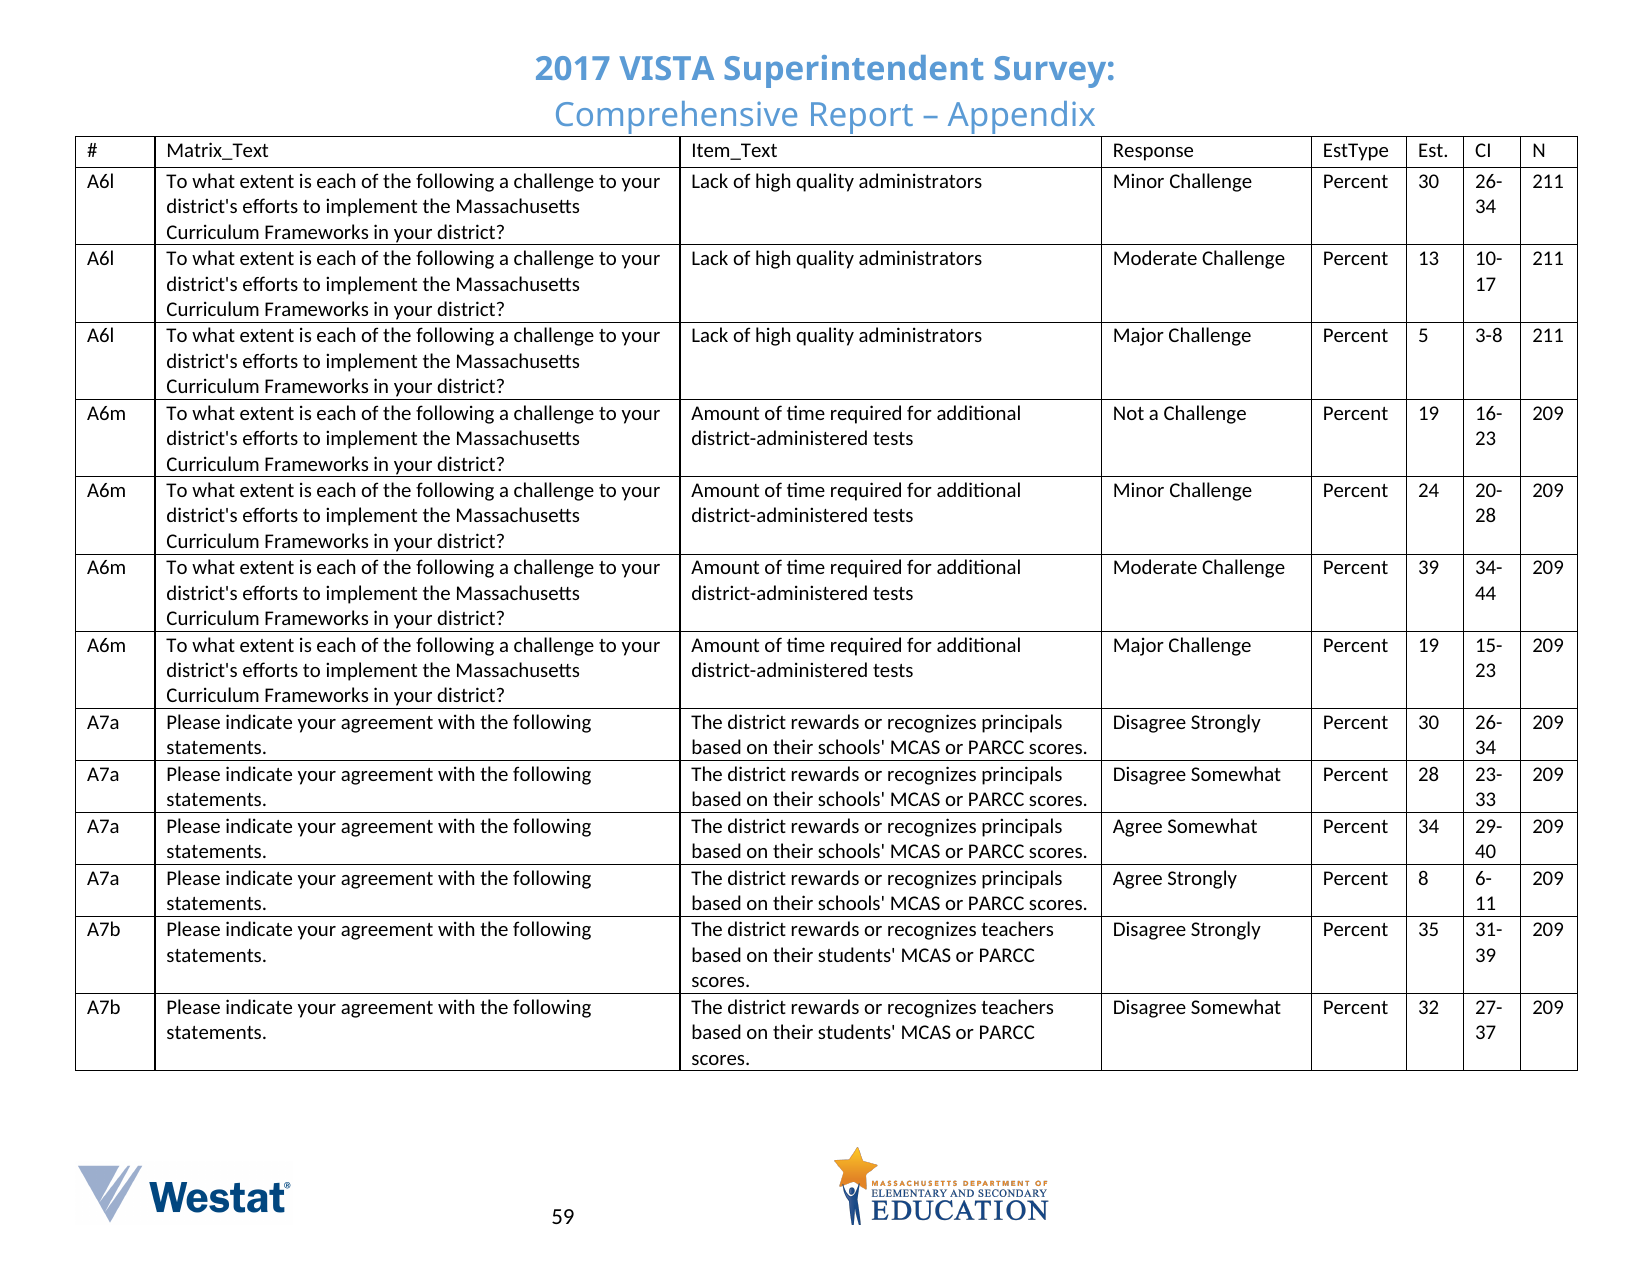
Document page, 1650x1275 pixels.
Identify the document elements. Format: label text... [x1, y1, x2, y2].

table_cell 211 [1521, 245, 1577, 322]
table_cell Amount of time required for additional district-administered tests [681, 477, 1101, 553]
table_cell The district rewards or recognizes principals based on their schools' MCAS or PARCC scores. [681, 761, 1101, 812]
table_cell Disagree Strongly [1102, 709, 1311, 760]
table_cell Lack of high quality administrators [681, 323, 1101, 399]
table_cell 209 [1521, 813, 1577, 864]
table_cell 28 [1407, 761, 1463, 812]
table_cell 31-39 [1464, 917, 1520, 993]
table_cell Amount of time required for additional district-administered tests [681, 400, 1101, 476]
table_cell Percent [1312, 709, 1406, 760]
table_cell 19 [1407, 400, 1463, 476]
table_cell 16-23 [1464, 400, 1520, 476]
table_cell 15-23 [1464, 632, 1520, 708]
table_cell A7a [76, 709, 154, 760]
table_cell Moderate Challenge [1102, 555, 1311, 631]
table_cell Lack of high quality administrators [681, 168, 1101, 244]
table_cell Disagree Strongly [1102, 917, 1311, 993]
table_cell 13 [1407, 245, 1463, 322]
table_cell 19 [1407, 632, 1463, 708]
table_cell A7a [76, 761, 154, 812]
table_cell 26-34 [1464, 709, 1520, 760]
table_header Matrix_Text [156, 137, 679, 167]
table_cell Please indicate your agreement with the following statements. [156, 994, 679, 1070]
table_cell Percent [1312, 477, 1406, 553]
table_cell Percent [1312, 323, 1406, 399]
table_cell 209 [1521, 632, 1577, 708]
table_cell Percent [1312, 400, 1406, 476]
table_cell 30 [1407, 709, 1463, 760]
table_cell Moderate Challenge [1102, 245, 1311, 322]
table_cell A6l [76, 168, 154, 244]
table_cell 209 [1521, 917, 1577, 993]
table_cell The district rewards or recognizes principals based on their schools' MCAS or PARCC scores. [681, 865, 1101, 916]
table_cell 20-28 [1464, 477, 1520, 553]
table_cell To what extent is each of the following a challenge to your district's efforts to implement the Massachusetts Curriculum Frameworks in your district? [156, 168, 679, 244]
table_cell Percent [1312, 555, 1406, 631]
table_cell Percent [1312, 632, 1406, 708]
picture [75, 1161, 293, 1225]
table_header N [1521, 137, 1577, 167]
table_header Item_Text [681, 137, 1101, 167]
table_cell Major Challenge [1102, 323, 1311, 399]
table_cell To what extent is each of the following a challenge to your district's efforts to implement the Massachusetts Curriculum Frameworks in your district? [156, 400, 679, 476]
table_header EstType [1312, 137, 1406, 167]
table_cell To what extent is each of the following a challenge to your district's efforts to implement the Massachusetts Curriculum Frameworks in your district? [156, 323, 679, 399]
table_cell Minor Challenge [1102, 168, 1311, 244]
picture [832, 1140, 1050, 1225]
table_cell Agree Strongly [1102, 865, 1311, 916]
table_cell 211 [1521, 168, 1577, 244]
table_cell 211 [1521, 323, 1577, 399]
table_cell 209 [1521, 761, 1577, 812]
table_cell 30 [1407, 168, 1463, 244]
table_cell Disagree Somewhat [1102, 994, 1311, 1070]
table_cell 24 [1407, 477, 1463, 553]
table_cell Major Challenge [1102, 632, 1311, 708]
table_cell A7b [76, 994, 154, 1070]
table_header Est. [1407, 137, 1463, 167]
table_cell Please indicate your agreement with the following statements. [156, 917, 679, 993]
table_cell A6m [76, 632, 154, 708]
table_cell The district rewards or recognizes principals based on their schools' MCAS or PARCC scores. [681, 813, 1101, 864]
table_cell 29-40 [1464, 813, 1520, 864]
table_cell The district rewards or recognizes principals based on their schools' MCAS or PARCC scores. [681, 709, 1101, 760]
table_cell Please indicate your agreement with the following statements. [156, 709, 679, 760]
table_cell A7a [76, 865, 154, 916]
table_cell 209 [1521, 400, 1577, 476]
table_cell A7b [76, 917, 154, 993]
table_cell 26-34 [1464, 168, 1520, 244]
table_cell 209 [1521, 555, 1577, 631]
table_cell 35 [1407, 917, 1463, 993]
table_cell Percent [1312, 813, 1406, 864]
table_cell A7a [76, 813, 154, 864]
table_cell 27-37 [1464, 994, 1520, 1070]
table_cell A6m [76, 400, 154, 476]
table_cell 32 [1407, 994, 1463, 1070]
table_cell Amount of time required for additional district-administered tests [681, 632, 1101, 708]
table_cell A6l [76, 323, 154, 399]
table_cell Percent [1312, 917, 1406, 993]
table_cell To what extent is each of the following a challenge to your district's efforts to implement the Massachusetts Curriculum Frameworks in your district? [156, 632, 679, 708]
table_cell A6l [76, 245, 154, 322]
table_cell 34 [1407, 813, 1463, 864]
table_cell 209 [1521, 477, 1577, 553]
table_cell 39 [1407, 555, 1463, 631]
table_cell 8 [1407, 865, 1463, 916]
table_cell 5 [1407, 323, 1463, 399]
table_cell Percent [1312, 761, 1406, 812]
table_header # [76, 137, 154, 167]
table_cell 209 [1521, 994, 1577, 1070]
table_cell Percent [1312, 865, 1406, 916]
table_cell A6m [76, 555, 154, 631]
table_cell Please indicate your agreement with the following statements. [156, 813, 679, 864]
table_cell The district rewards or recognizes teachers based on their students' MCAS or PARCC scores. [681, 917, 1101, 993]
table_cell To what extent is each of the following a challenge to your district's efforts to implement the Massachusetts Curriculum Frameworks in your district? [156, 477, 679, 553]
table_cell Lack of high quality administrators [681, 245, 1101, 322]
table_cell Not a Challenge [1102, 400, 1311, 476]
table_cell To what extent is each of the following a challenge to your district's efforts to implement the Massachusetts Curriculum Frameworks in your district? [156, 555, 679, 631]
table_cell Please indicate your agreement with the following statements. [156, 761, 679, 812]
table_cell Percent [1312, 245, 1406, 322]
table_cell A6m [76, 477, 154, 553]
table_cell Percent [1312, 168, 1406, 244]
table_cell Percent [1312, 994, 1406, 1070]
table_cell Disagree Somewhat [1102, 761, 1311, 812]
table_cell The district rewards or recognizes teachers based on their students' MCAS or PARCC scores. [681, 994, 1101, 1070]
table_cell 34-44 [1464, 555, 1520, 631]
table_header CI [1464, 137, 1520, 167]
table_header Response [1102, 137, 1311, 167]
table_cell 3-8 [1464, 323, 1520, 399]
table_cell 209 [1521, 709, 1577, 760]
table_cell Minor Challenge [1102, 477, 1311, 553]
table_cell To what extent is each of the following a challenge to your district's efforts to implement the Massachusetts Curriculum Frameworks in your district? [156, 245, 679, 322]
table_cell 10-17 [1464, 245, 1520, 322]
table_cell Please indicate your agreement with the following statements. [156, 865, 679, 916]
table_cell Agree Somewhat [1102, 813, 1311, 864]
table_cell 6-11 [1464, 865, 1520, 916]
table_cell Amount of time required for additional district-administered tests [681, 555, 1101, 631]
table_cell 23-33 [1464, 761, 1520, 812]
table_cell 209 [1521, 865, 1577, 916]
